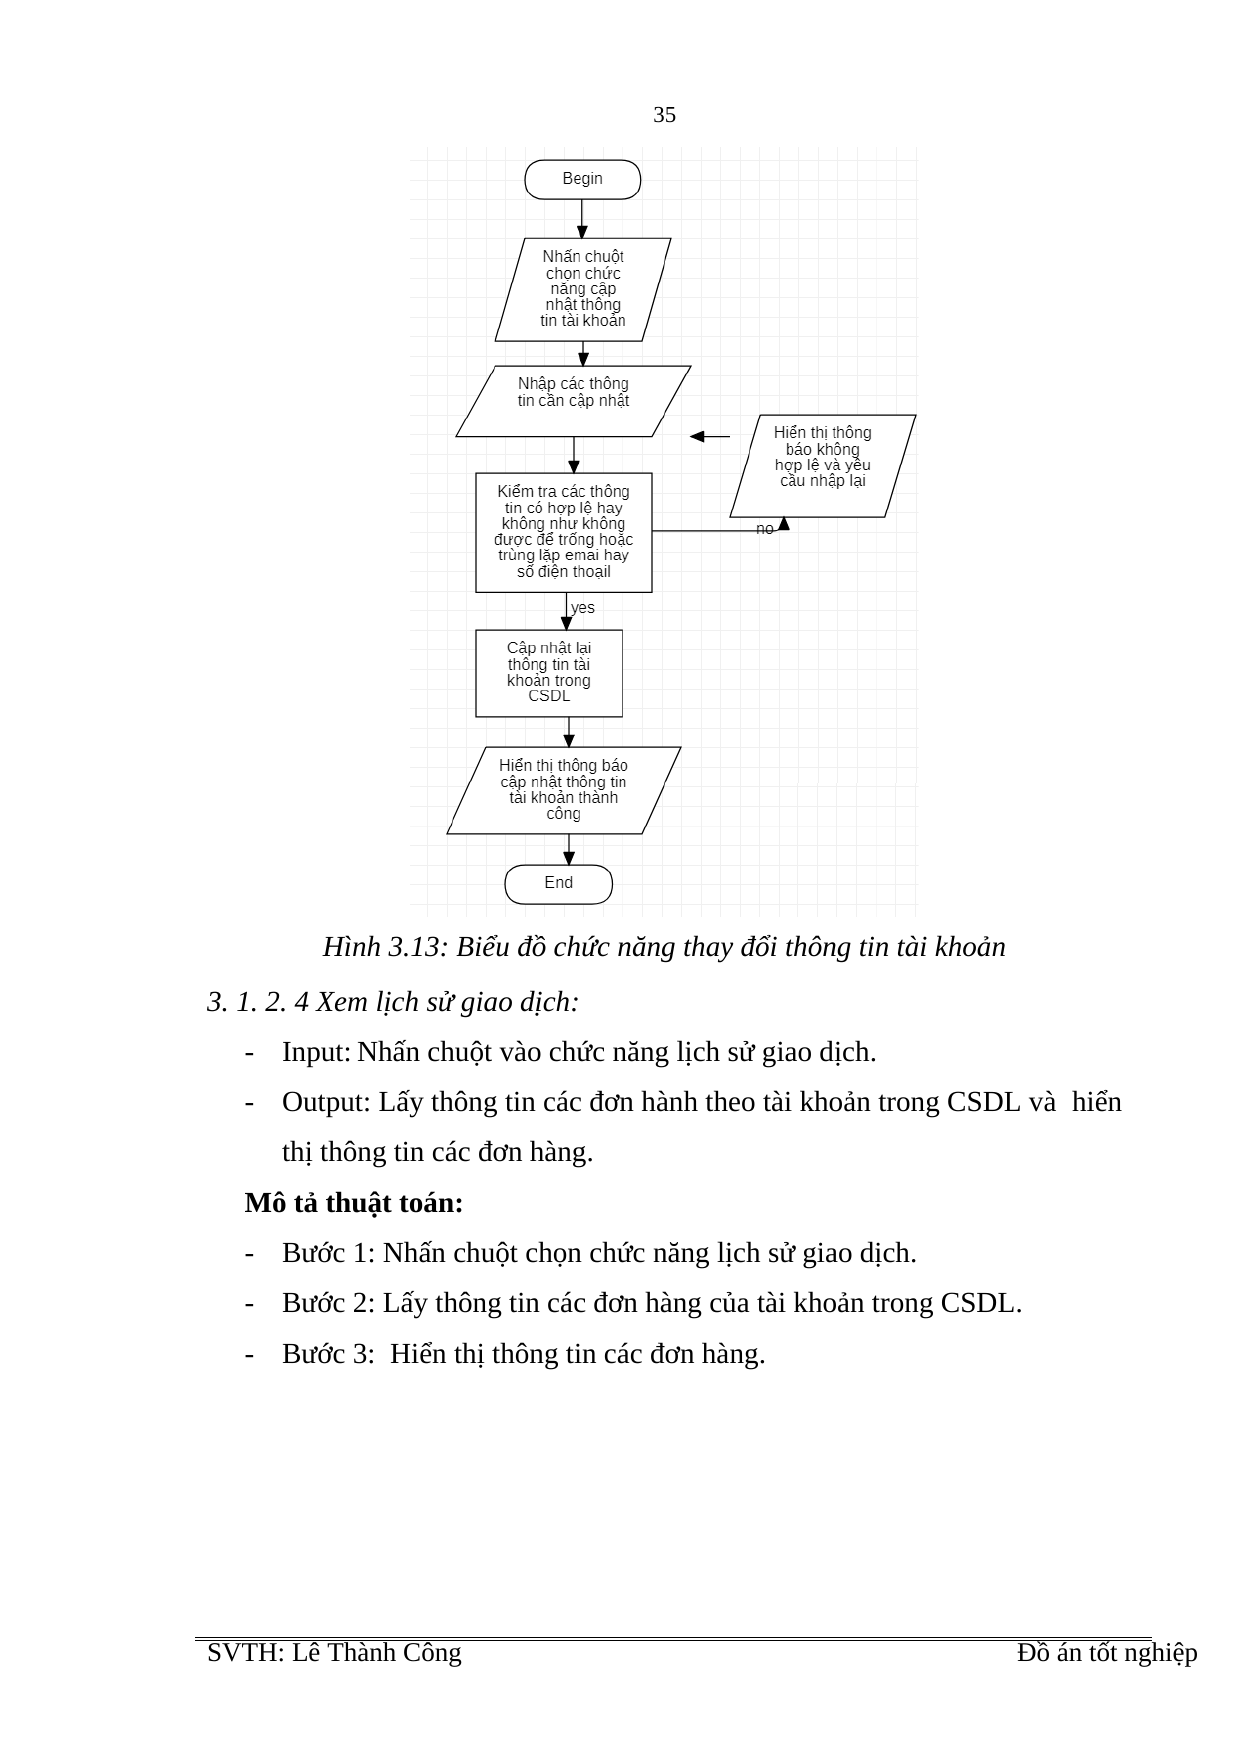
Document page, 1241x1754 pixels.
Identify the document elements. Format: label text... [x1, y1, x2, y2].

picture [410, 147, 919, 917]
list Bước 3: Hiển thị thông tin các đơn hàng. [244, 1336, 1122, 1369]
text Mô tả thuật toán: [207, 1185, 1122, 1218]
list Bước 2: Lấy thông tin các đơn hàng của tài khoản trong CSDL. [244, 1286, 1122, 1319]
subtitle Xem lịch sử giao dịch: [207, 984, 1122, 1017]
list Output: Lấy thông tin các đơn hành theo tài khoản trong CSDL và hiển thị thông tin các đơn hàng. [244, 1084, 1122, 1168]
list Input: Nhấn chuột vào chức năng lịch sử giao dịch. [244, 1034, 1122, 1067]
list Bước 1: Nhấn chuột chọn chức năng lịch sử giao dịch. [244, 1235, 1122, 1269]
